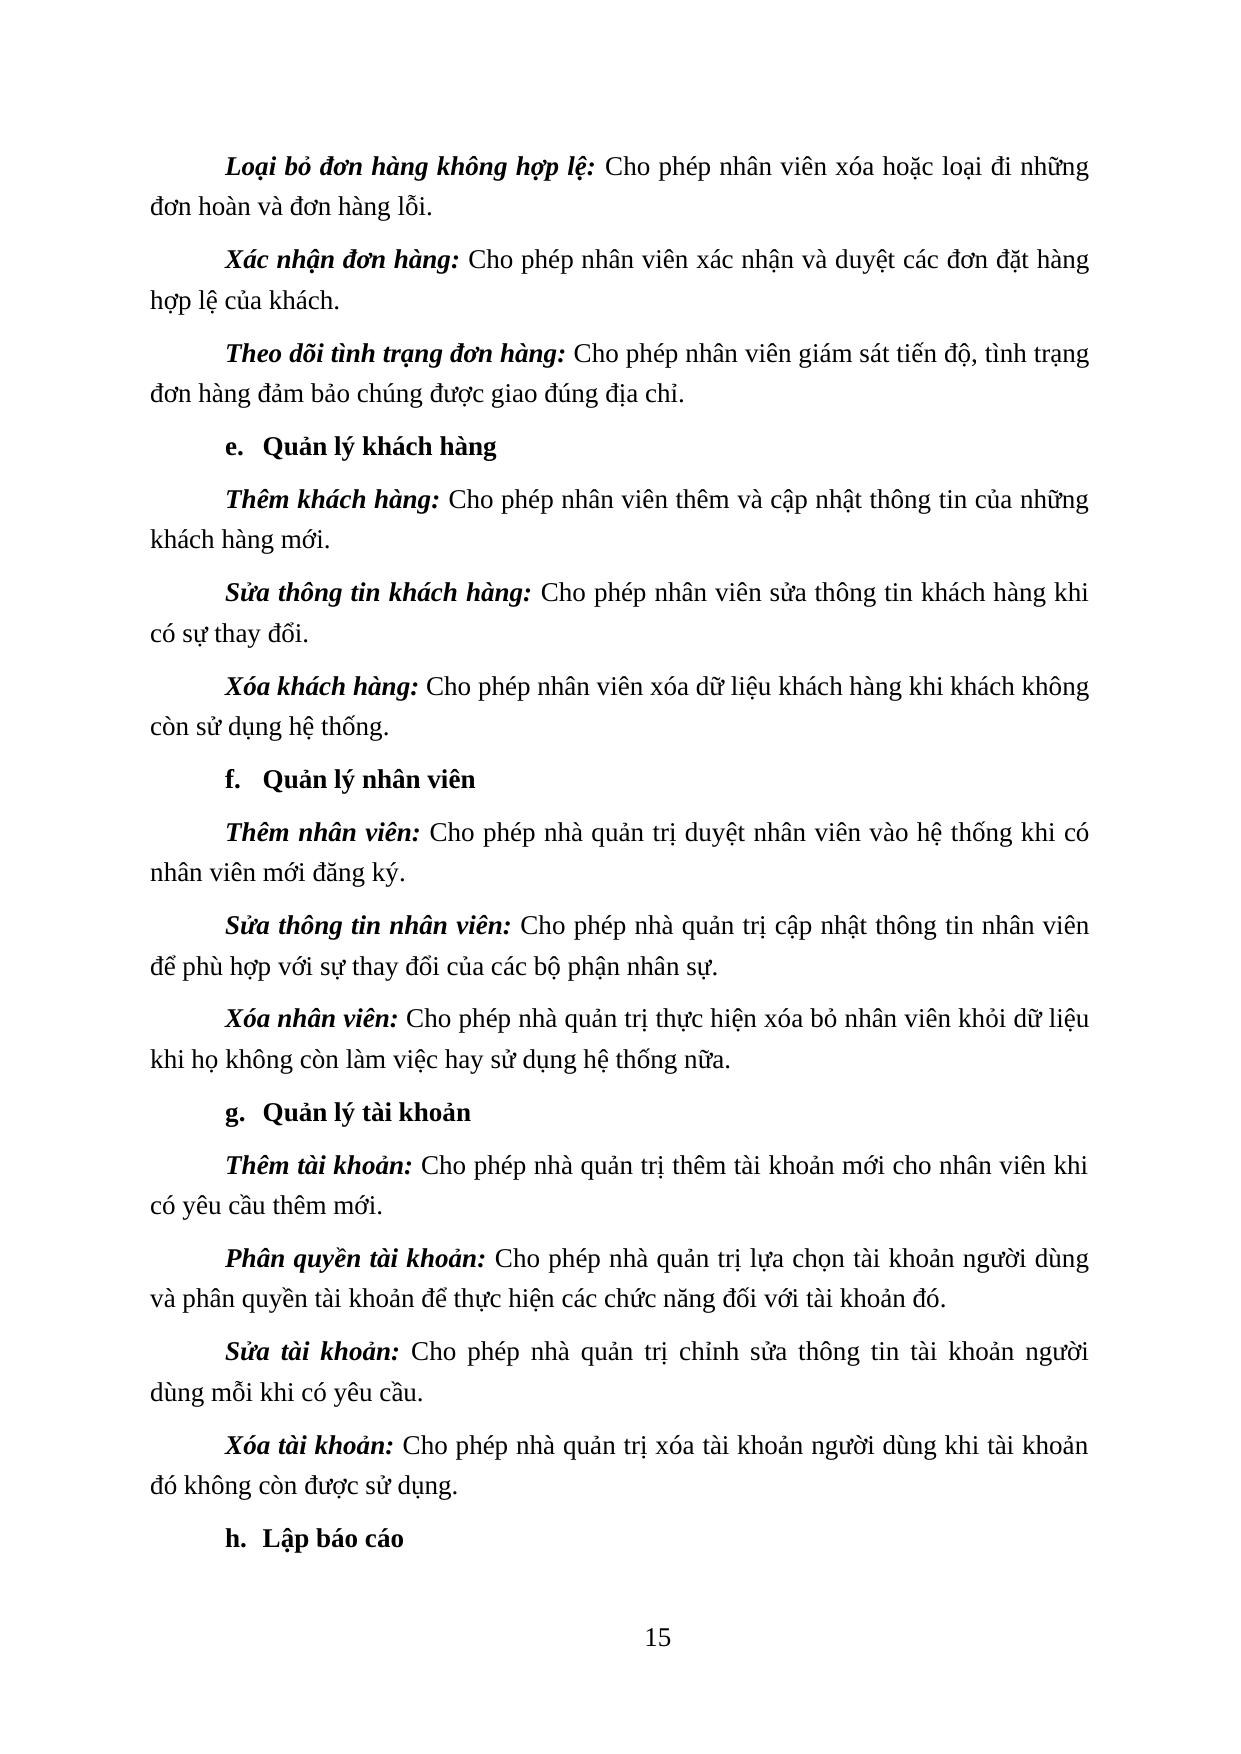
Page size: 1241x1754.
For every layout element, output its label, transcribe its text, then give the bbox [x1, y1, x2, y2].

text Theo dõi tình trạng đơn hàng: Cho phép nhân viên giám sát tiến độ, tình trạng đơn hàng đảm bảo chúng được giao đúng địa chỉ. [150, 337, 1090, 408]
list Lập báo cáo [225, 1522, 1090, 1553]
text Xóa khách hàng: Cho phép nhân viên xóa dữ liệu khách hàng khi khách không còn sử dụng hệ thống. [150, 669, 1090, 741]
text Phân quyền tài khoản: Cho phép nhà quản trị lựa chọn tài khoản người dùng và phân quyền tài khoản để thực hiện các chức năng đối với tài khoản đó. [150, 1242, 1090, 1314]
text Xác nhận đơn hàng: Cho phép nhân viên xác nhận và duyệt các đơn đặt hàng hợp lệ của khách. [150, 243, 1090, 315]
text Thêm tài khoản: Cho phép nhà quản trị thêm tài khoản mới cho nhân viên khi có yêu cầu thêm mới. [150, 1149, 1090, 1220]
list Quản lý nhân viên [225, 763, 1090, 794]
text Sửa tài khoản: Cho phép nhà quản trị chỉnh sửa thông tin tài khoản người dùng mỗi khi có yêu cầu. [150, 1335, 1090, 1407]
text Xóa tài khoản: Cho phép nhà quản trị xóa tài khoản người dùng khi tài khoản đó không còn được sử dụng. [150, 1429, 1090, 1500]
text Thêm nhân viên: Cho phép nhà quản trị duyệt nhân viên vào hệ thống khi có nhân viên mới đăng ký. [150, 816, 1090, 887]
text Xóa nhân viên: Cho phép nhà quản trị thực hiện xóa bỏ nhân viên khỏi dữ liệu khi họ không còn làm việc hay sử dụng hệ thống nữa. [150, 1002, 1090, 1074]
text Sửa thông tin nhân viên: Cho phép nhà quản trị cập nhật thông tin nhân viên để phù hợp với sự thay đổi của các bộ phận nhân sự. [150, 909, 1090, 981]
list Quản lý khách hàng [225, 430, 1090, 461]
text Loại bỏ đơn hàng không hợp lệ: Cho phép nhân viên xóa hoặc loại đi những đơn hoàn và đơn hàng lỗi. [150, 150, 1090, 222]
text Sửa thông tin khách hàng: Cho phép nhân viên sửa thông tin khách hàng khi có sự thay đổi. [150, 576, 1090, 648]
list Quản lý tài khoản [225, 1096, 1090, 1127]
text Thêm khách hàng: Cho phép nhân viên thêm và cập nhật thông tin của những khách hàng mới. [150, 483, 1090, 554]
